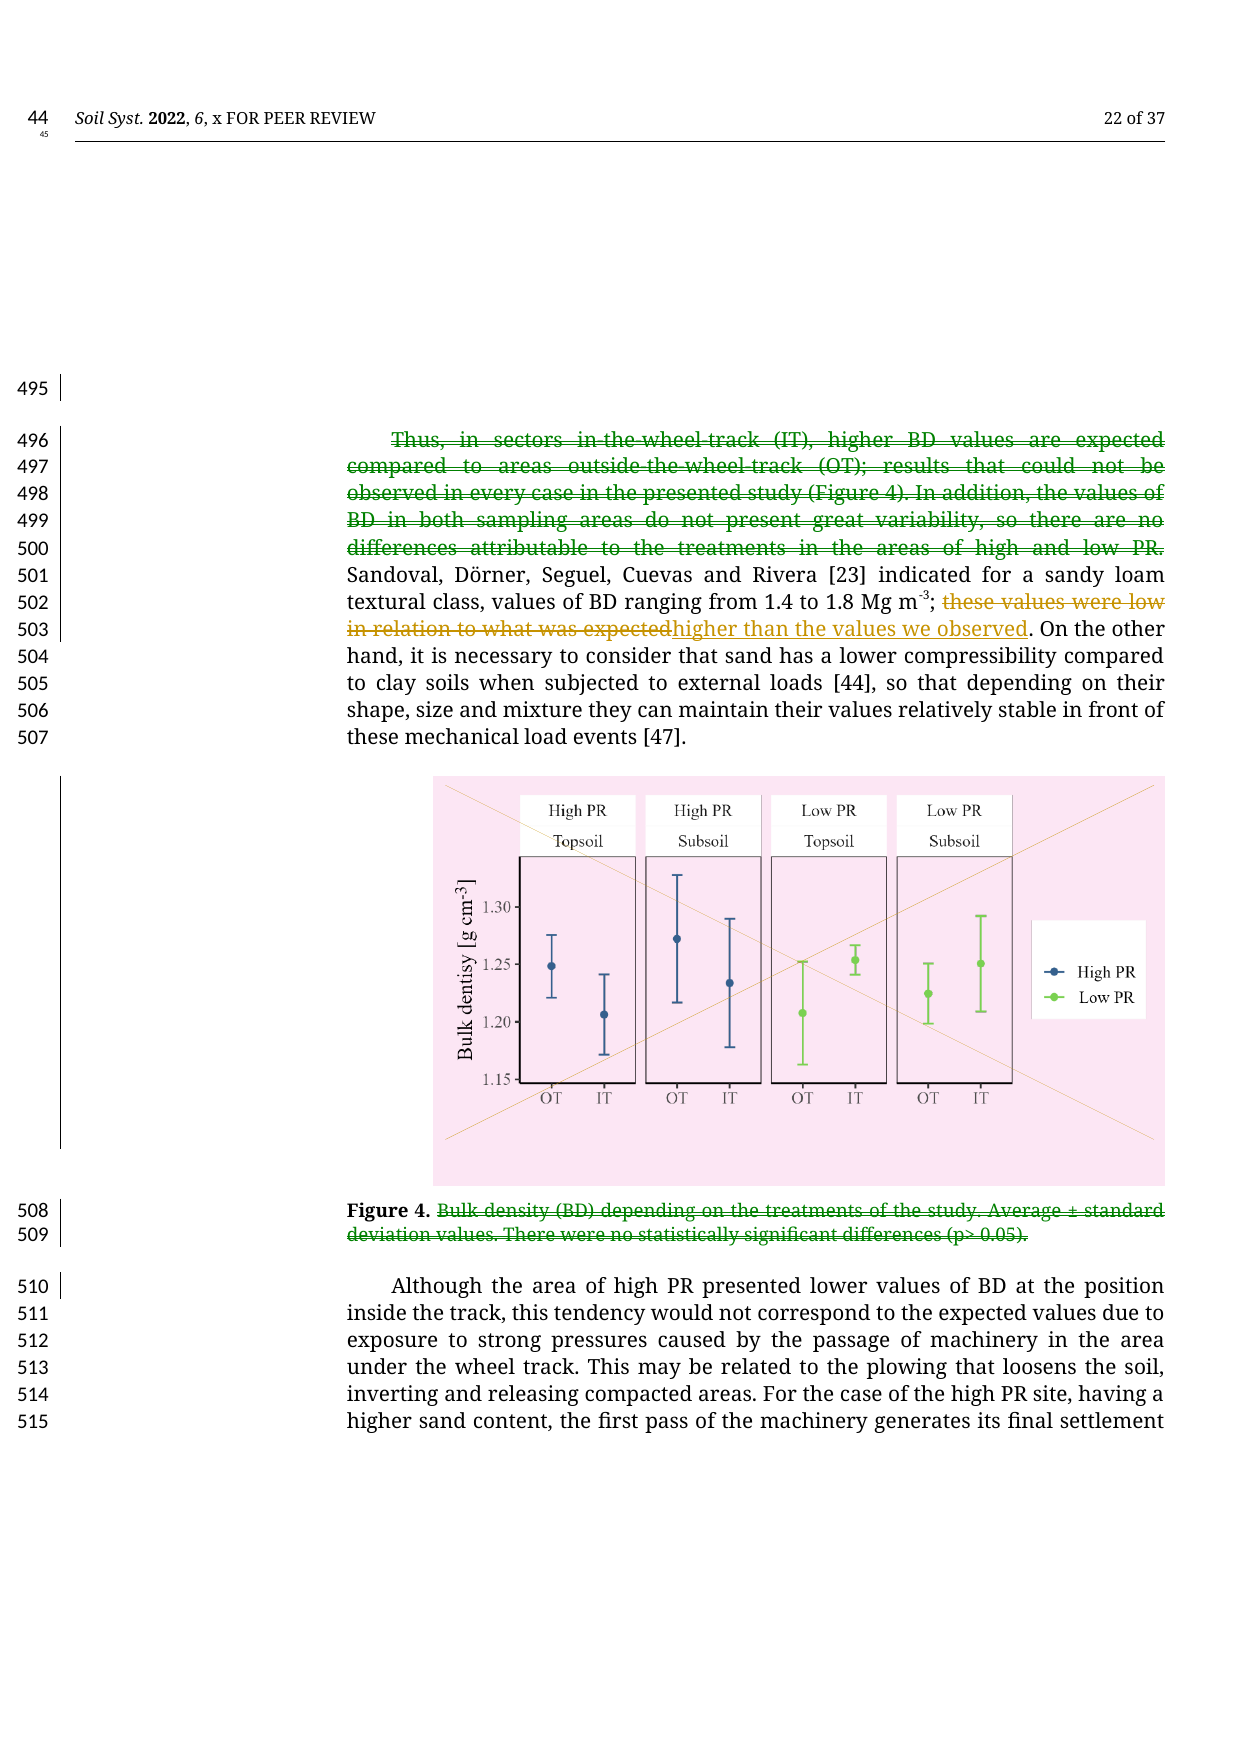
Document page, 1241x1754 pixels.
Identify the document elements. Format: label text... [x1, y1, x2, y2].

picture [802, 786, 1154, 1138]
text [347, 1272, 1165, 1434]
picture [445, 786, 798, 1139]
picture [447, 963, 1152, 1140]
text Sandoval, Dörner, Seguel, Cuevas and Rivera [23] indicated for a sandy loam textural class, values of BD ranging from 1.4 to 1.8 Mg m-3; . On the other hand, it is necessary to consider that sand has a lower compressibility compared to clay soils when subjected to external loads [44], so that depending on their shape, size and mixture they can maintain their values relatively stable in front of these mechanical load events [47]. [347, 471, 1165, 751]
picture [448, 785, 1152, 961]
text Sandoval, Dörner, Seguel, Cuevas and Rivera [23] indicated for a sandy loam textural class, values of BD ranging from 1.4 to 1.8 Mg m-3; . On the other hand, it is necessary to consider that sand has a lower compressibility compared to clay soils when subjected to external loads [44], so that depending on their shape, size and mixture they can maintain their values relatively stable in front of these mechanical load events [47]. [347, 426, 1165, 467]
